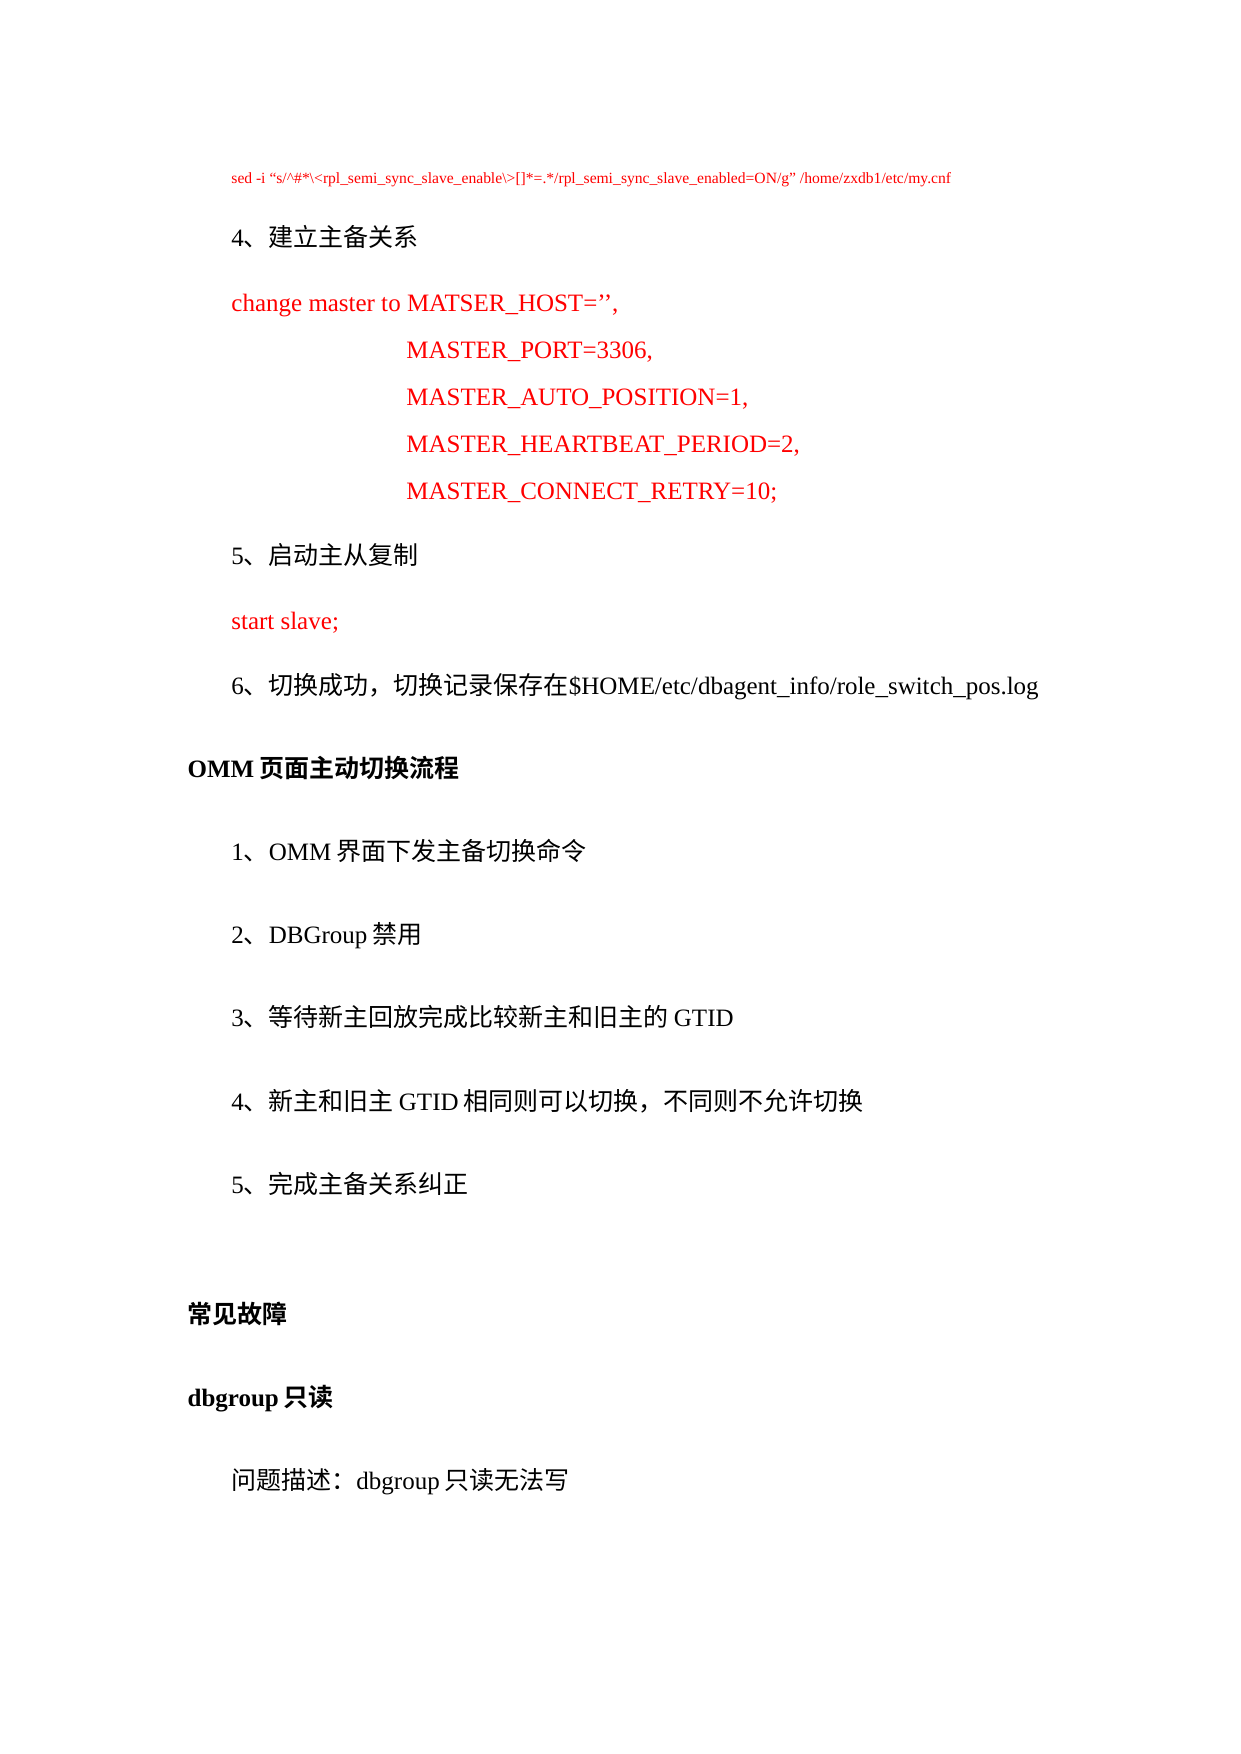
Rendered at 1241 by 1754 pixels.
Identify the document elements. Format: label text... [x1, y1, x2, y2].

list 完成主备关系纠正 [187, 1150, 1053, 1215]
subtitle 常见故障 [187, 1280, 1053, 1345]
list 启动主从复制 [187, 521, 1053, 586]
text MASTER_AUTO_POSITION=1, [362, 380, 1053, 413]
text MASTER_CONNECT_RETRY=10; [362, 474, 1053, 507]
list OMM界面下发主备切换命令 [187, 817, 1053, 882]
subtitle dbgroup只读 [187, 1363, 1053, 1428]
text MASTER_HEARTBEAT_PERIOD=2, [362, 427, 1053, 460]
text start slave; [187, 604, 1053, 637]
list 等待新主回放完成比较新主和旧主的GTID [187, 983, 1053, 1048]
list 建立主备关系 [187, 203, 1053, 268]
subtitle OMM页面主动切换流程 [187, 734, 1053, 799]
text MASTER_PORT=3306, [362, 333, 1053, 366]
text sed -i “s/^#*\<rpl_semi_sync_slave_enable\>[]*=.*/rpl_semi_sync_slave_enabled=ON/g” /home/zxdb1/etc/my.cnf [187, 162, 1053, 194]
text change master to MATSER_HOST=’’, [187, 287, 1053, 319]
list DBGroup禁用 [187, 900, 1053, 965]
text 问题描述：dbgroup只读无法写 [187, 1446, 1053, 1511]
list 切换成功，切换记录保存在$HOME/etc/dbagent_info/role_switch_pos.log [187, 651, 1053, 716]
list 新主和旧主GTID相同则可以切换，不同则不允许切换 [187, 1067, 1053, 1132]
